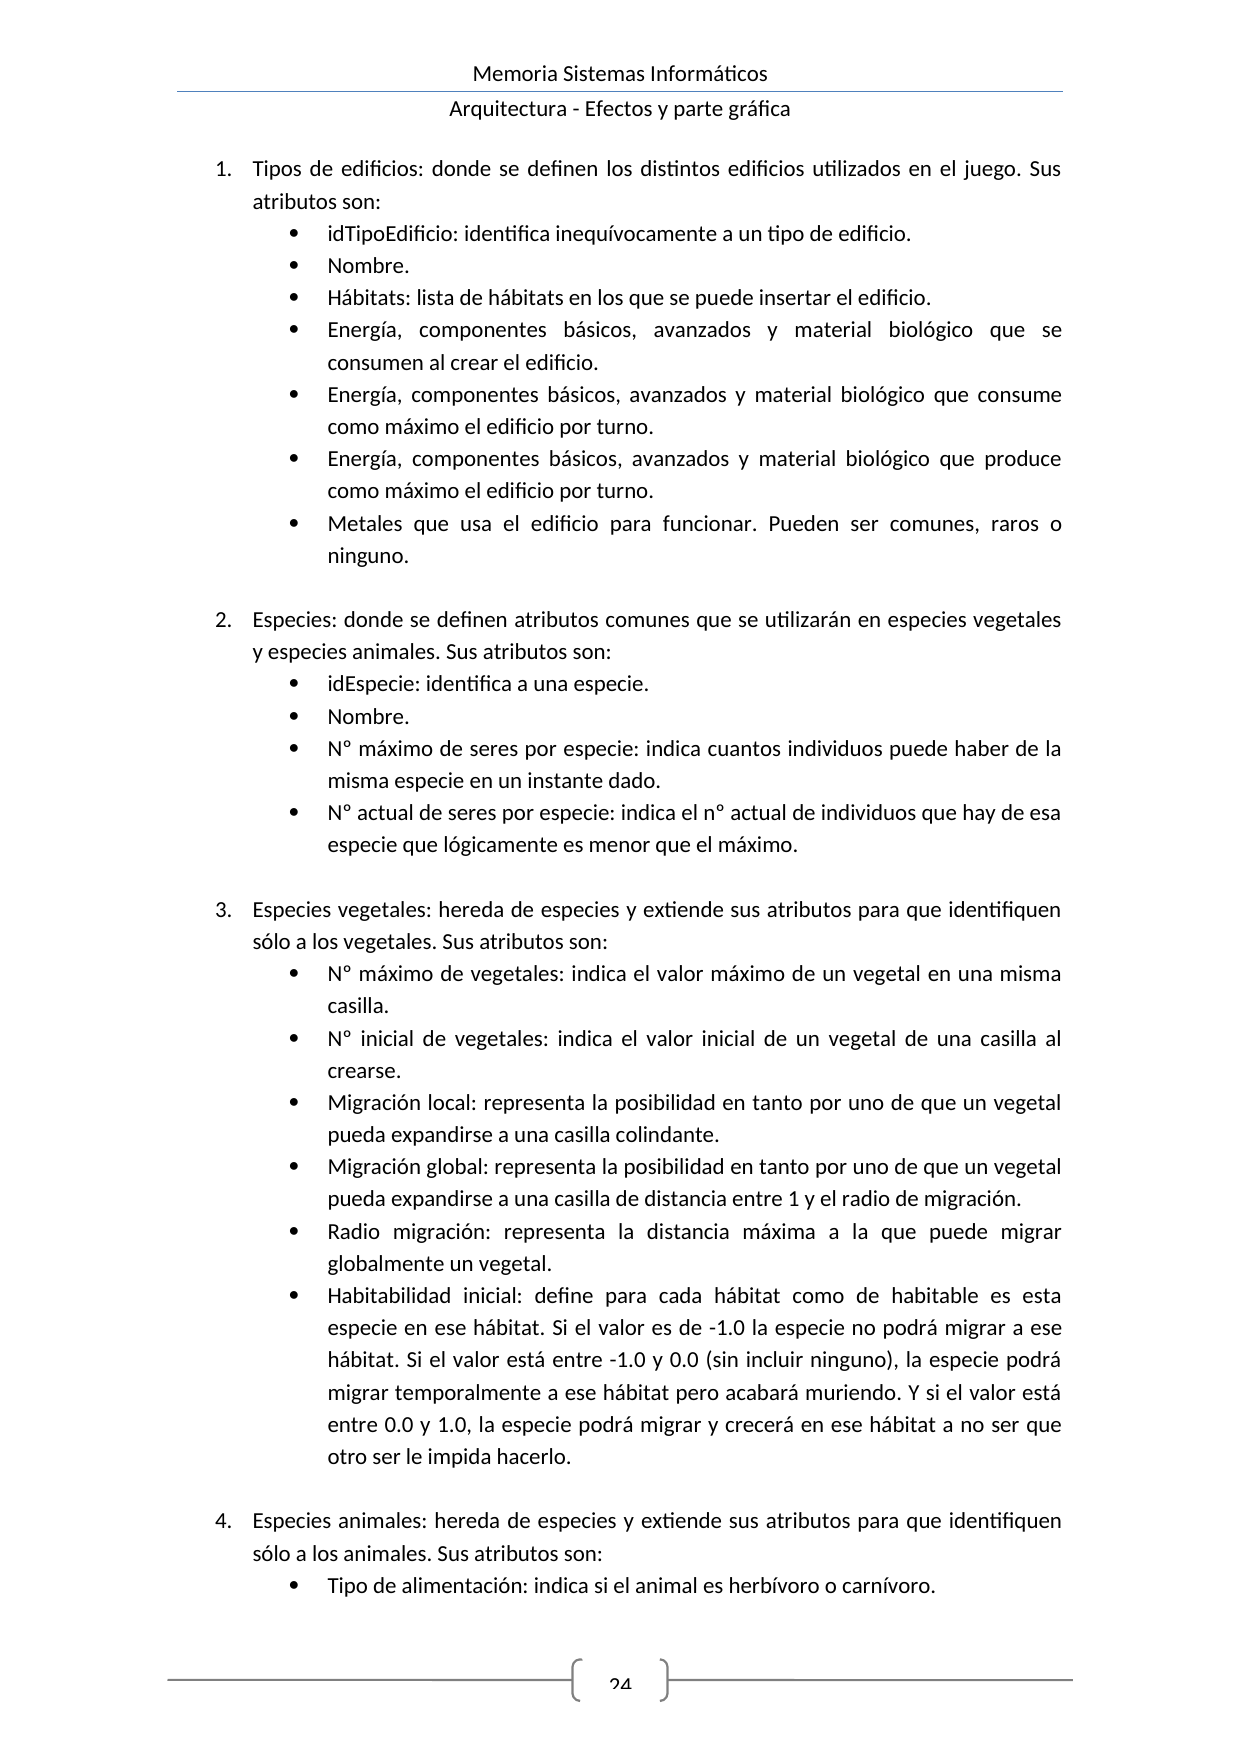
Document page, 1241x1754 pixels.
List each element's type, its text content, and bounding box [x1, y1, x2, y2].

list Energía, componentes básicos, avanzados y material biológico que consume como máximo el edificio por turno. [290, 380, 1063, 440]
list Especies animales: hereda de especies y extiende sus atributos para que identifiquen sólo a los animales. Sus atributos son: [215, 1506, 1063, 1567]
list Nº inicial de vegetales: indica el valor inicial de un vegetal de una casilla al crearse. [290, 1024, 1063, 1084]
list Nombre. [290, 251, 1063, 279]
list Especies: donde se definen atributos comunes que se utilizarán en especies vegetales y especies animales. Sus atributos son: [215, 605, 1063, 665]
list Especies vegetales: hereda de especies y extiende sus atributos para que identifiquen sólo a los vegetales. Sus atributos son: [215, 895, 1063, 955]
list idEspecie: identifica a una especie. [290, 669, 1063, 698]
list Nº máximo de vegetales: indica el valor máximo de un vegetal en una misma casilla. [290, 959, 1063, 1019]
list Migración local: representa la posibilidad en tanto por uno de que un vegetal pueda expandirse a una casilla colindante. [290, 1088, 1063, 1148]
list Nombre. [290, 702, 1063, 730]
list idTipoEdificio: identifica inequívocamente a un tipo de edificio. [290, 219, 1063, 247]
list Nº actual de seres por especie: indica el nº actual de individuos que hay de esa especie que lógicamente es menor que el máximo. [290, 798, 1063, 858]
list Tipo de alimentación: indica si el animal es herbívoro o carnívoro. [290, 1571, 1063, 1599]
list Tipos de edificios: donde se definen los distintos edificios utilizados en el juego. Sus atributos son: [215, 154, 1063, 215]
list Energía, componentes básicos, avanzados y material biológico que se consumen al crear el edificio. [290, 316, 1063, 376]
list Nº máximo de seres por especie: indica cuantos individuos puede haber de la misma especie en un instante dado. [290, 734, 1063, 794]
list Migración global: representa la posibilidad en tanto por uno de que un vegetal pueda expandirse a una casilla de distancia entre 1 y el radio de migración. [290, 1152, 1063, 1213]
list Radio migración: representa la distancia máxima a la que puede migrar globalmente un vegetal. [290, 1217, 1063, 1277]
list Energía, componentes básicos, avanzados y material biológico que produce como máximo el edificio por turno. [290, 444, 1063, 504]
list Hábitats: lista de hábitats en los que se puede insertar el edificio. [290, 283, 1063, 311]
list Habitabilidad inicial: define para cada hábitat como de habitable es esta especie en ese hábitat. Si el valor es de -1.0 la especie no podrá migrar a ese hábitat. Si el valor está entre -1.0 y 0.0 (sin incluir ninguno), la especie podrá migrar temporalmente a ese hábitat pero acabará muriendo. Y si el valor está entre 0.0 y 1.0, la especie podrá migrar y crecerá en ese hábitat a no ser que otro ser le impida hacerlo. [290, 1281, 1063, 1470]
list Metales que usa el edificio para funcionar. Pueden ser comunes, raros o ninguno. [290, 509, 1063, 569]
